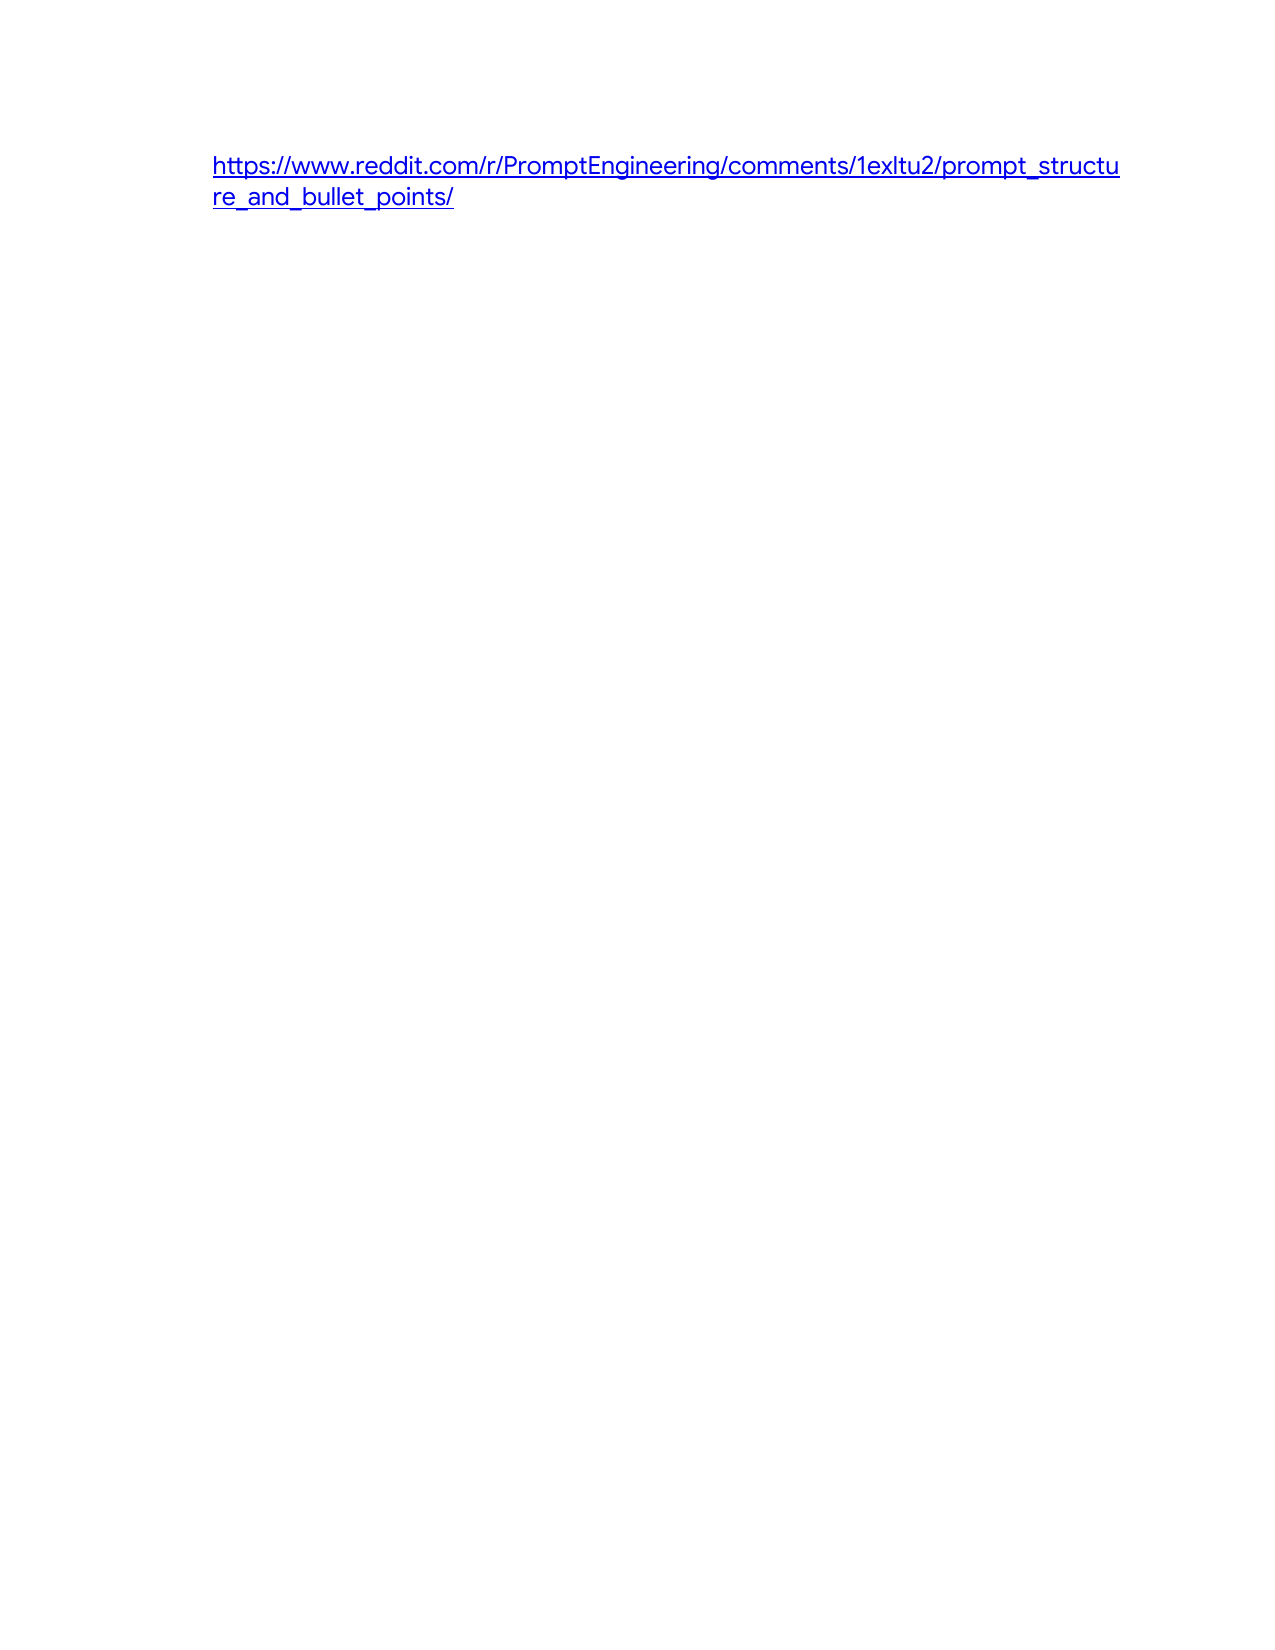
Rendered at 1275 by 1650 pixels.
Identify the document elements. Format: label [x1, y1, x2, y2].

list [175, 150, 1125, 213]
